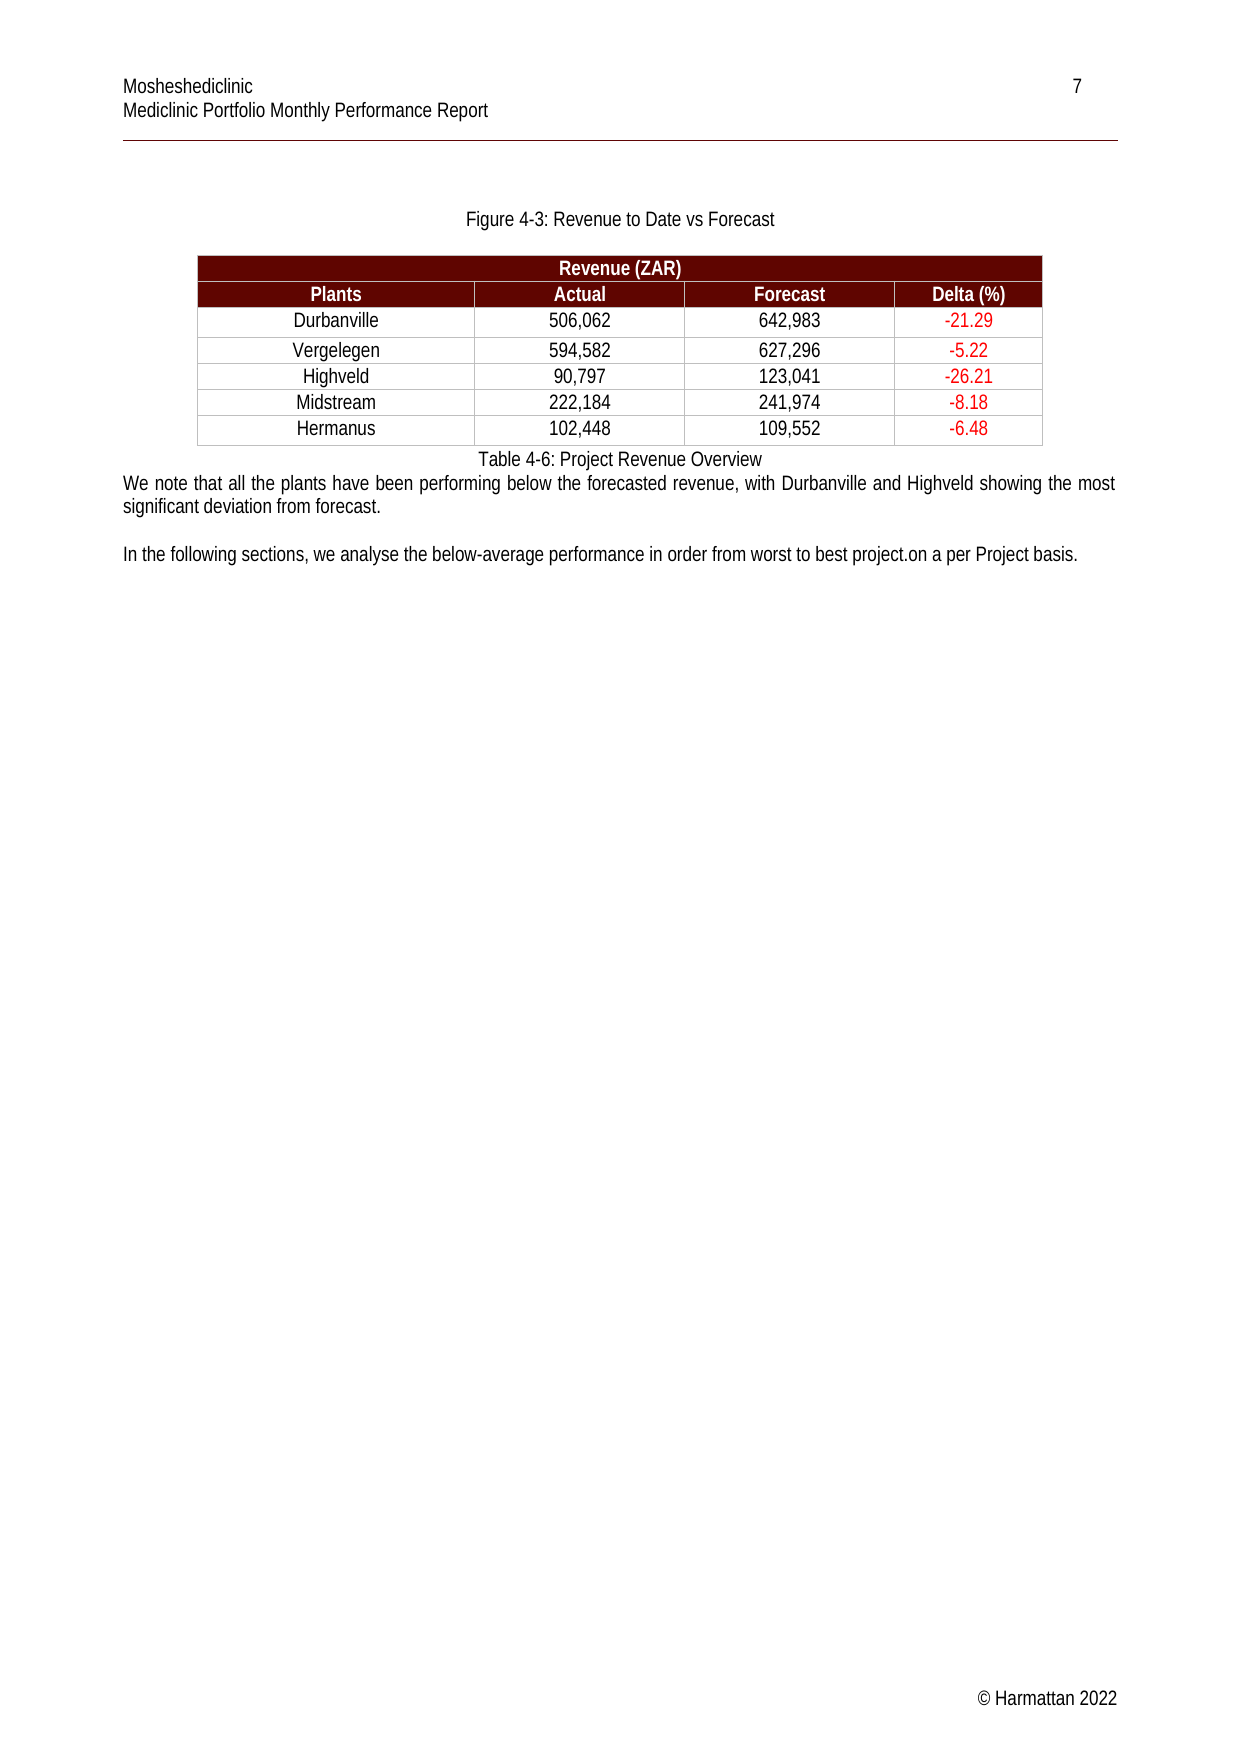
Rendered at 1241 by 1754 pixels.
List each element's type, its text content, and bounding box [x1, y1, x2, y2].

table_cell [895, 282, 1042, 307]
table_cell [895, 338, 1042, 363]
table_cell [475, 390, 684, 415]
table_cell [198, 364, 474, 389]
table_cell [198, 338, 474, 363]
text In the following sections, we analyse the performance [123, 542, 1117, 566]
table_cell [475, 338, 684, 363]
table_cell [685, 308, 894, 337]
table_cell [198, 308, 474, 337]
table_cell [685, 390, 894, 415]
table_cell [685, 338, 894, 363]
table_cell [198, 390, 474, 415]
table_cell [475, 282, 684, 307]
table_cell [895, 364, 1042, 389]
table_cell [475, 364, 684, 389]
text We note that all the plants have been performing below the forecasted revenue, with Durbanville and Highveld showing the most significant deviation from forecast. [123, 470, 1117, 518]
table_cell [895, 308, 1042, 337]
table_cell [475, 416, 684, 445]
table_cell [685, 416, 894, 445]
table_cell [685, 282, 894, 307]
table_cell [198, 282, 474, 307]
table_cell [475, 308, 684, 337]
table_cell [685, 364, 894, 389]
table_cell [895, 416, 1042, 445]
table_header [198, 256, 1042, 281]
table_cell [895, 390, 1042, 415]
table_cell [198, 416, 474, 445]
